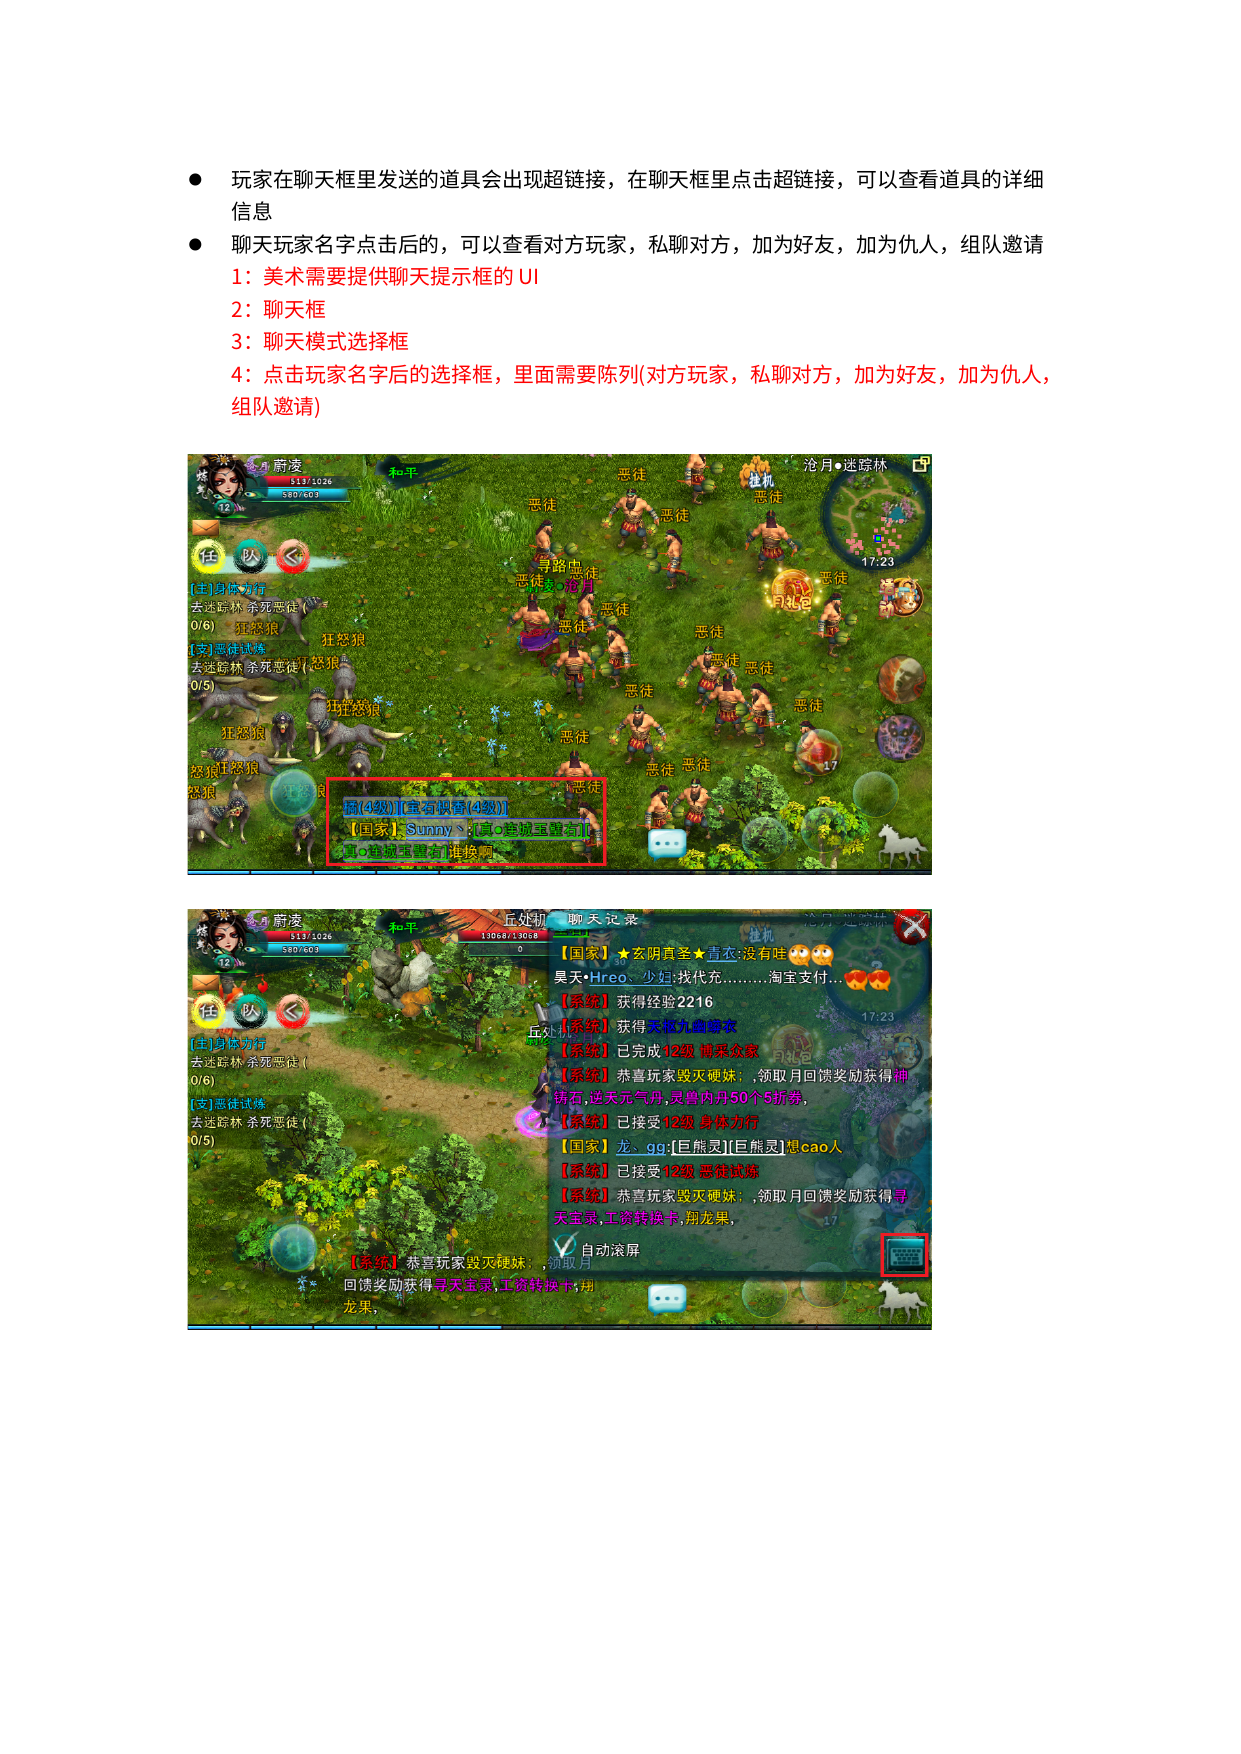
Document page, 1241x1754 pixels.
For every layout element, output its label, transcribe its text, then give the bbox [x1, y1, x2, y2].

list 聊天玩家名字点击后的，可以查看对方玩家，私聊对方，加为好友，加为仇人，组队邀请 [187, 227, 1053, 259]
picture [187, 909, 932, 1330]
picture [187, 454, 932, 875]
list 玩家在聊天框里发送的道具会出现超链接，在聊天框里点击超链接，可以查看道具的详细信息 [187, 162, 1053, 227]
list 3：聊天模式选择框 [231, 324, 1053, 357]
list 1：美术需要提供聊天提示框的UI [231, 259, 1053, 292]
list 2：聊天框 [231, 292, 1053, 324]
list 4：点击玩家名字后的选择框，里面需要陈列(对方玩家，私聊对方，加为好友，加为仇人，组队邀请) [231, 357, 1053, 422]
